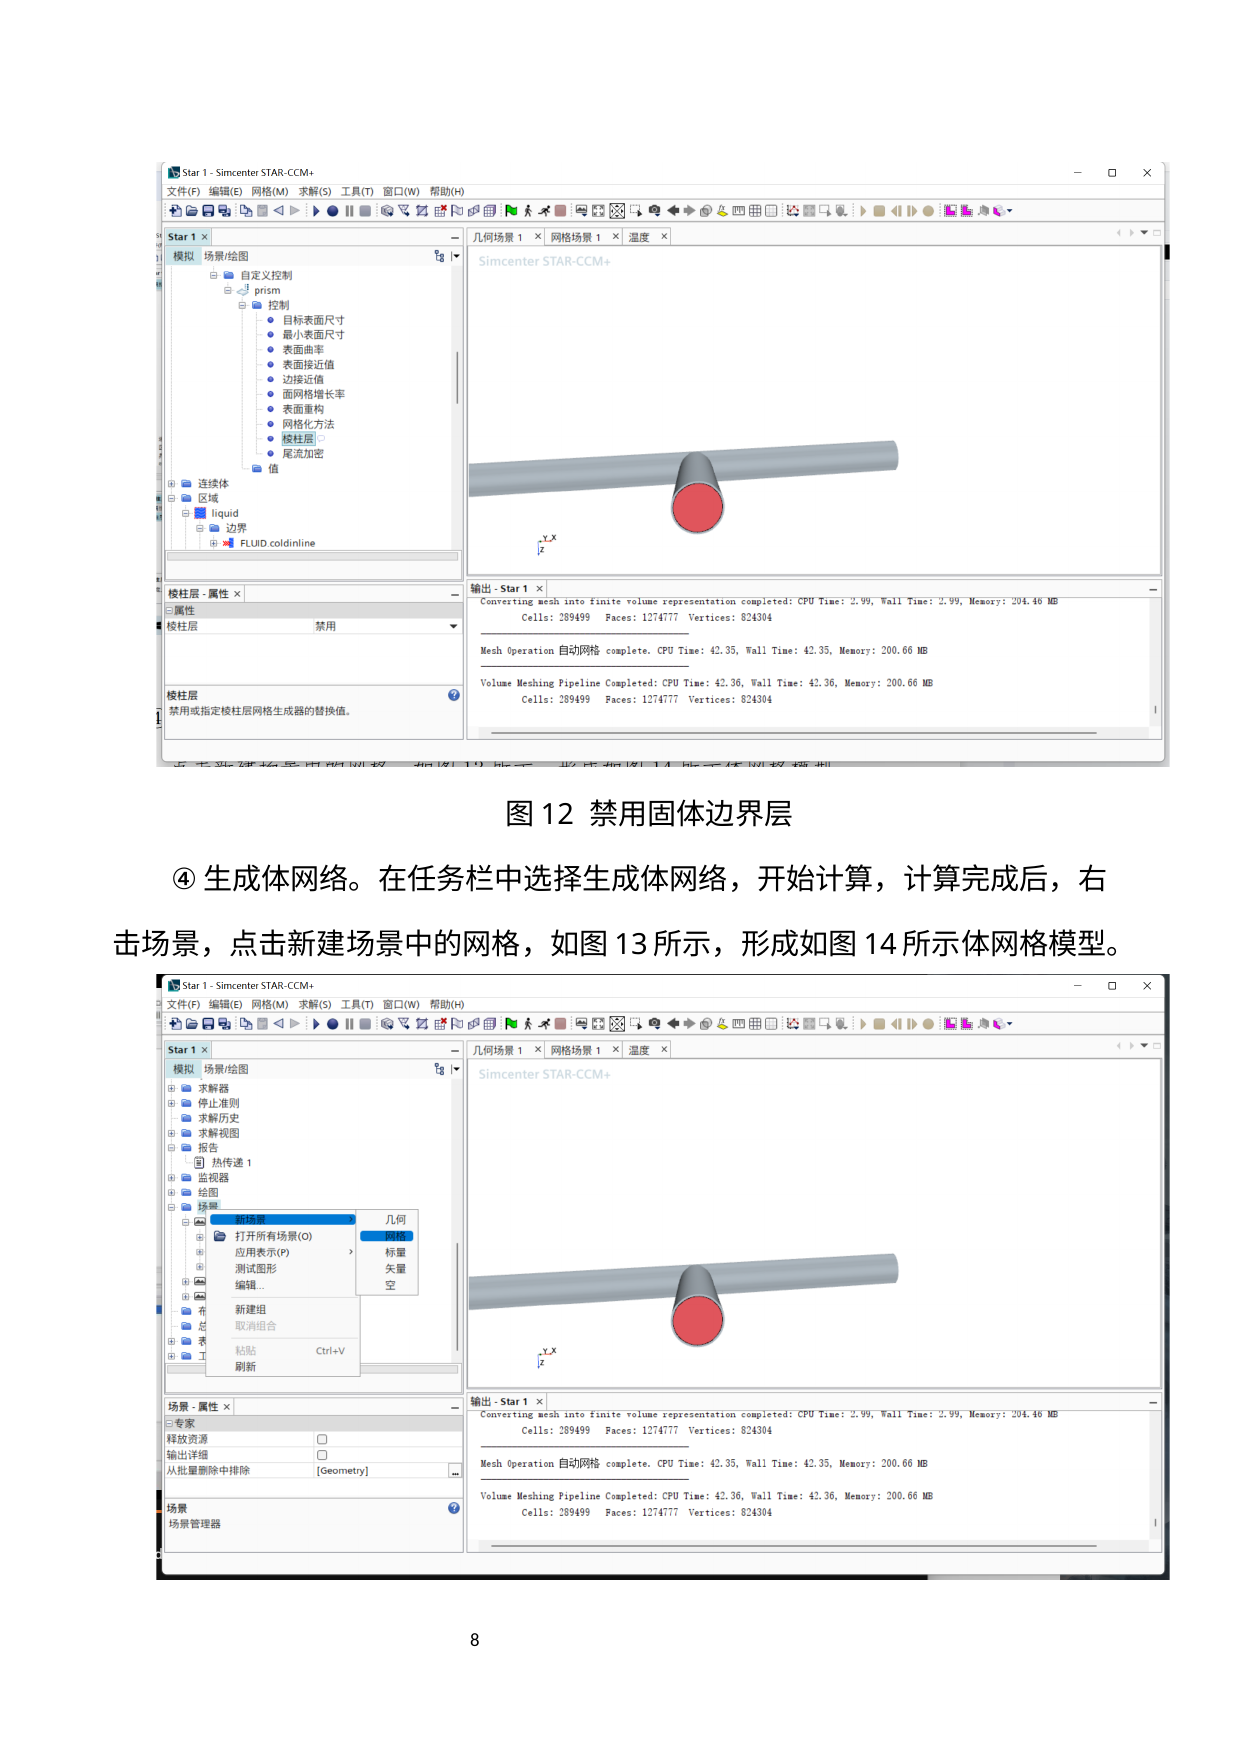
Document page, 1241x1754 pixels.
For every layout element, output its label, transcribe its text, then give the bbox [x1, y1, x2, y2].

picture [156, 162, 1170, 767]
text 图12 禁用固体边界层 [112, 779, 1128, 844]
picture [156, 974, 1170, 1580]
text ④生成体网络。在任务栏中选择生成体网络，开始计算，计算完成后，右击场景，点击新建场景中的网格，如图13所示，形成如图14所示体网格模型。 [112, 844, 1128, 974]
